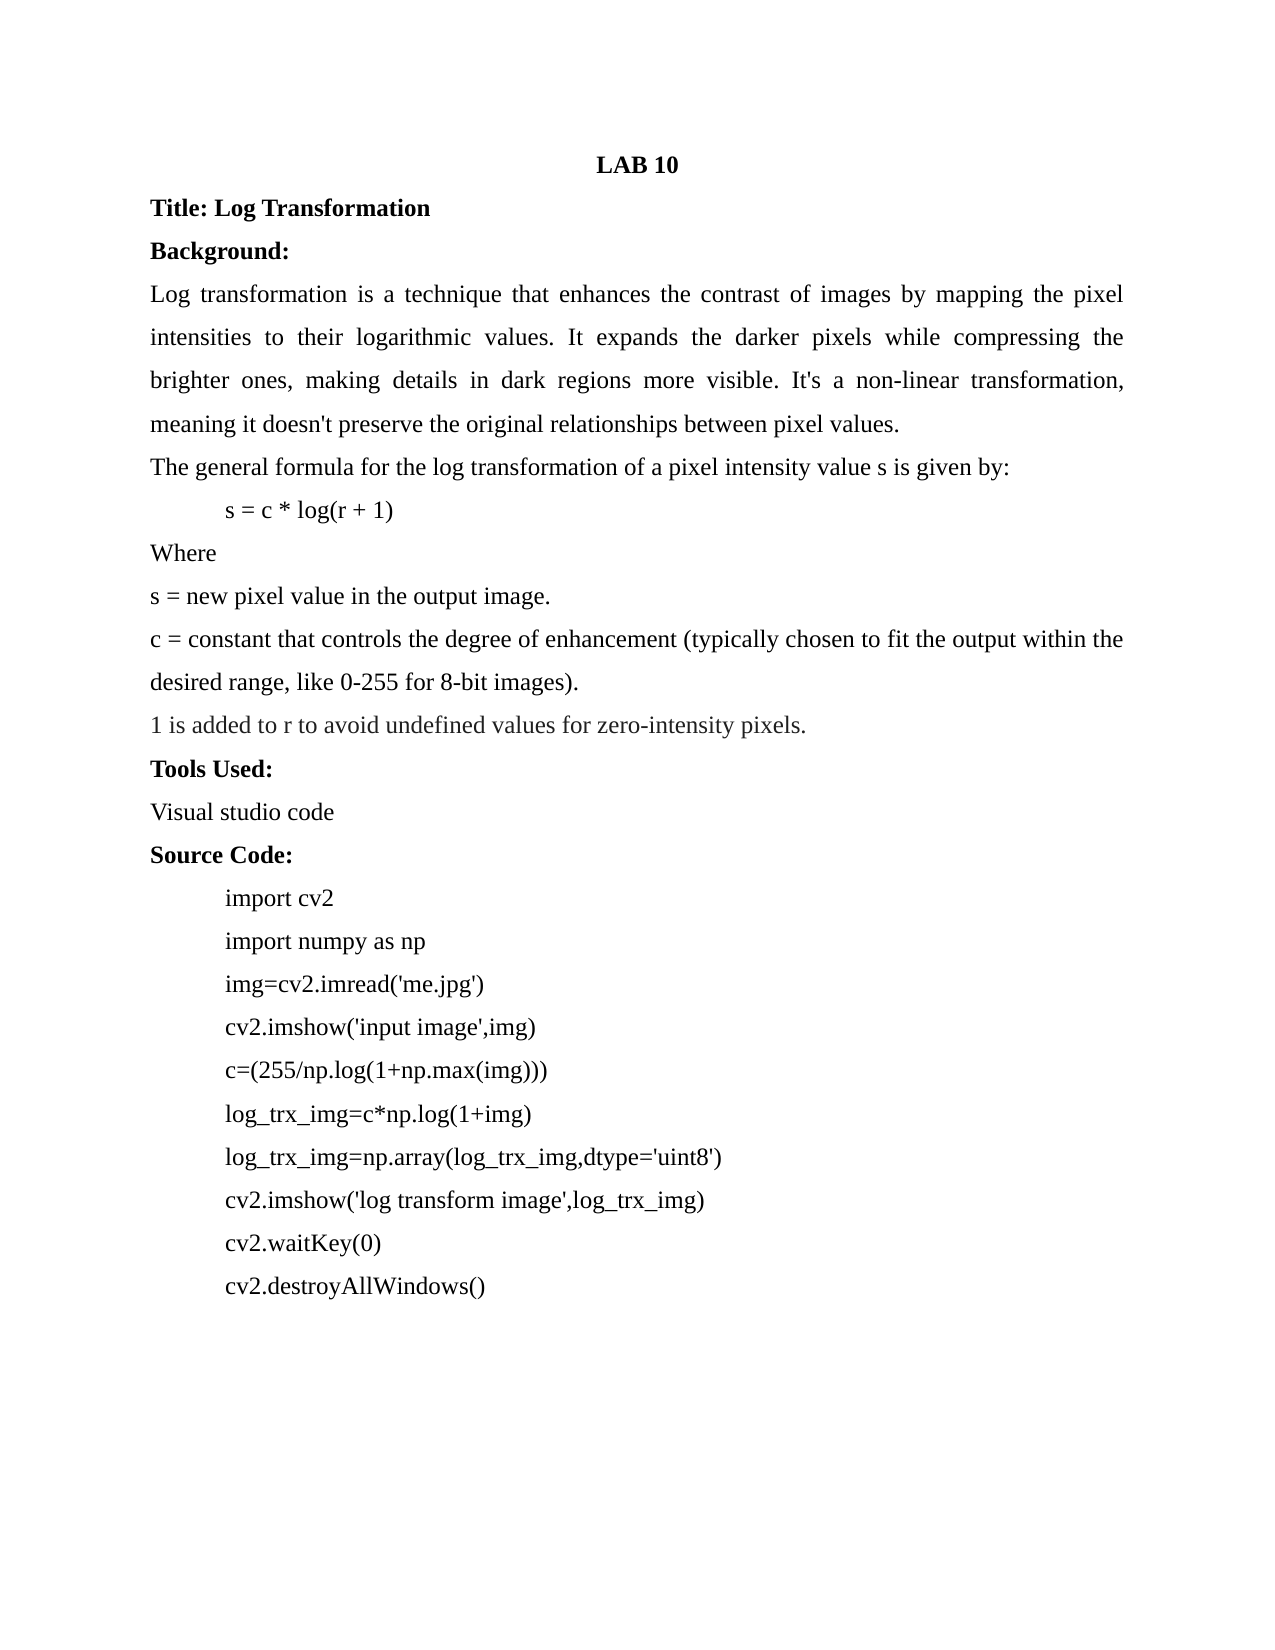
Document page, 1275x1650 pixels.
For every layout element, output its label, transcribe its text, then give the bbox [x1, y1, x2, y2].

text Background: [150, 236, 1125, 265]
text log_trx_img=c*np.log(1+img) [150, 1099, 1125, 1127]
text cv2.imshow('input image',img) [150, 1012, 1125, 1041]
text c = constant that controls the degree of enhancement (typically chosen to fit the output within the desired range, like 0-255 for 8-bit images). [150, 624, 1125, 696]
text cv2.waitKey(0) [150, 1228, 1125, 1257]
text Tools Used: [150, 754, 1125, 782]
text s = c * log(r + 1) [150, 495, 1125, 524]
text log_trx_img=np.array(log_trx_img,dtype='uint8') [150, 1142, 1125, 1171]
text 1 is added to r to avoid undefined values for zero-intensity pixels. [150, 711, 1125, 739]
text import numpy as np [150, 926, 1125, 955]
text cv2.imshow('log transform image',log_trx_img) [150, 1185, 1125, 1214]
text img=cv2.imread('me.jpg') [150, 969, 1125, 998]
text Visual studio code [150, 797, 1125, 826]
text Log transformation is a technique that enhances the contrast of images by mapping the pixel intensities to their logarithmic values. It expands the darker pixels while compressing the brighter ones, making details in dark regions more visible. It's a non-linear transformation, meaning it doesn't preserve the original relationships between pixel values. [150, 279, 1125, 437]
text Title: Log Transformation [150, 193, 1125, 222]
text Source Code: [150, 840, 1125, 869]
text s = new pixel value in the output image. [150, 581, 1125, 610]
text The general formula for the log transformation of a pixel intensity value s is given by: [150, 452, 1125, 481]
text cv2.destroyAllWindows() [150, 1271, 1125, 1300]
text c=(255/np.log(1+np.max(img))) [150, 1056, 1125, 1084]
text Where [150, 538, 1125, 567]
text import cv2 [150, 883, 1125, 912]
text LAB 10 [150, 150, 1125, 179]
